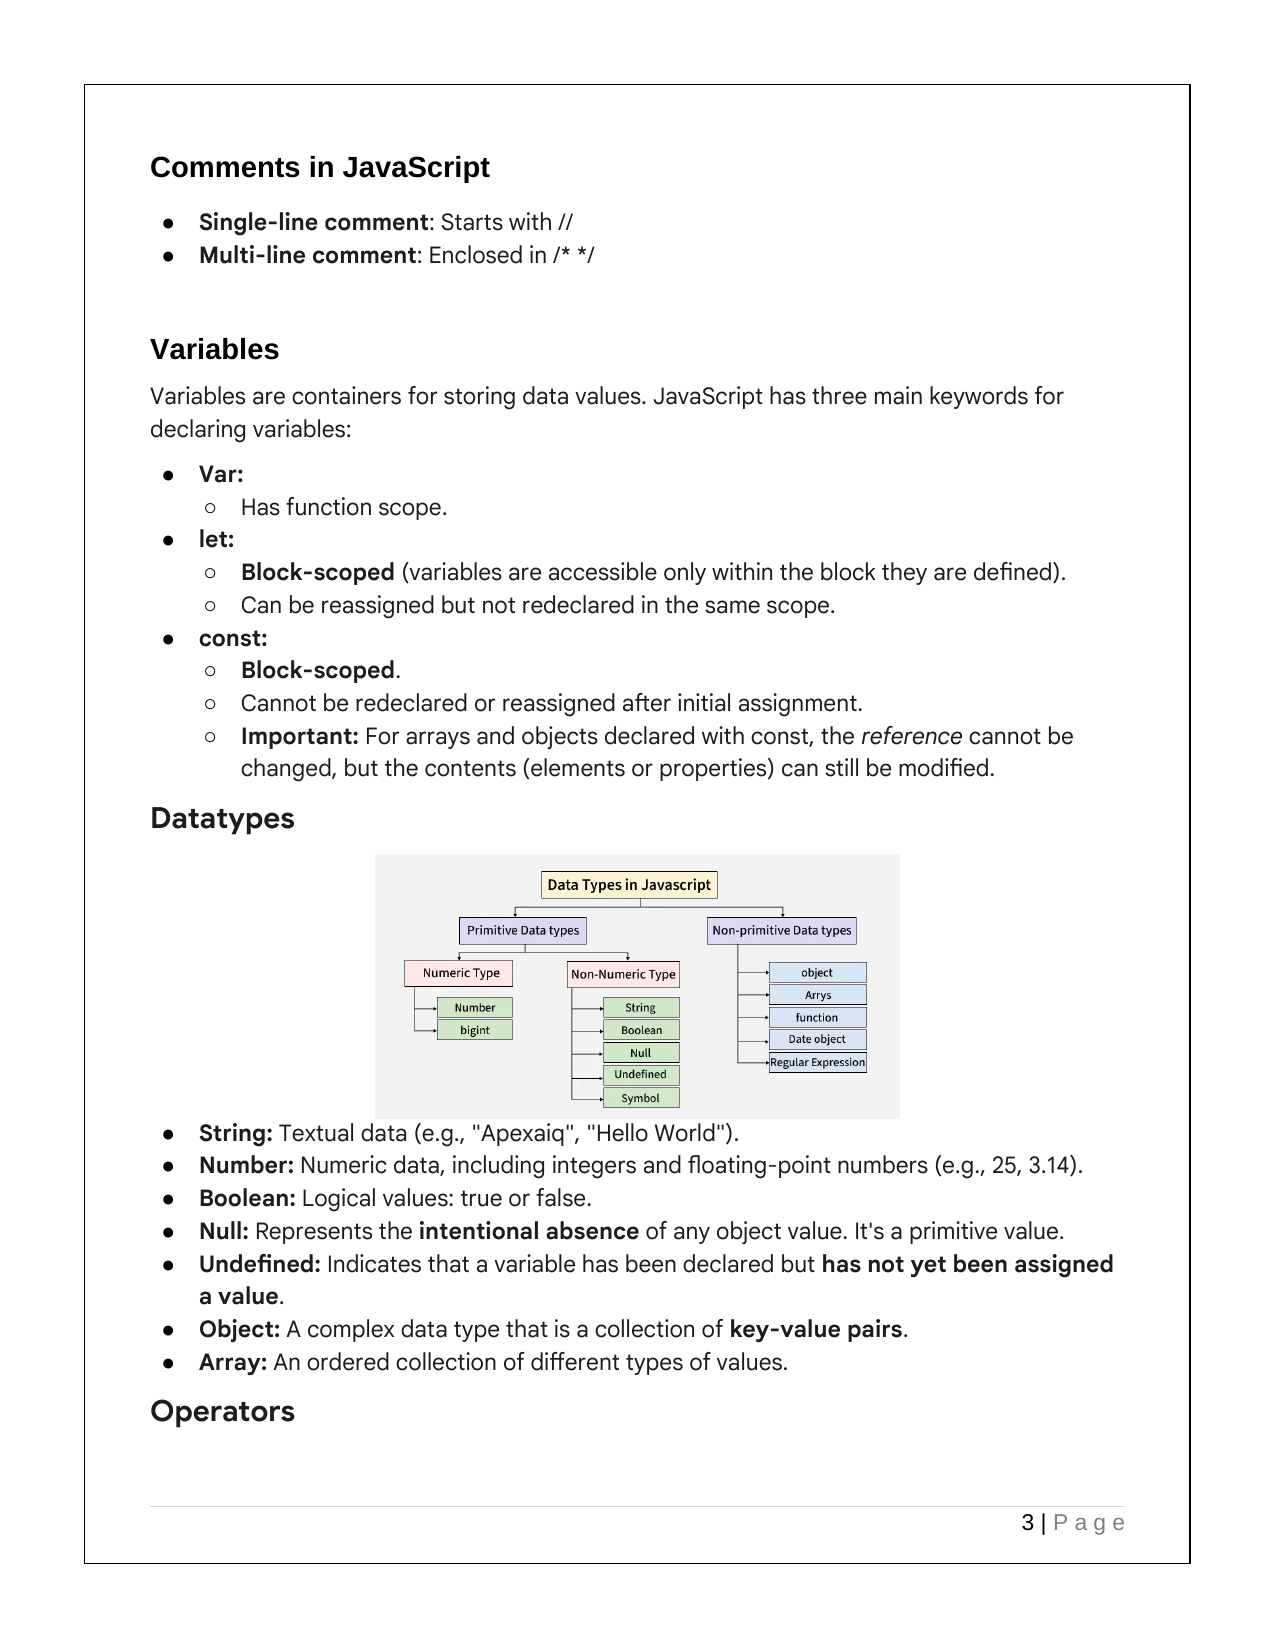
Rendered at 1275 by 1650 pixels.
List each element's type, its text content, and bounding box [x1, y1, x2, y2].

list Number: Numeric data, including integers and floating-point numbers (e.g., 25, 3.14). [161, 1152, 1125, 1180]
list const: [161, 624, 1125, 653]
list String: Textual data (e.g., "Apexaiq", "Hello World"). [161, 1119, 1125, 1148]
subtitle Variables [150, 332, 1125, 365]
list Can be reassigned but not redeclared in the same scope. [203, 591, 1125, 620]
list Null: Represents the intentional absence of any object value. It's a primitive value. [161, 1217, 1125, 1246]
picture [375, 854, 901, 1119]
subtitle Datatypes [150, 800, 1125, 836]
subtitle Comments in JavaScript [150, 150, 1125, 183]
list Var: [161, 460, 1125, 489]
list Undefined: Indicates that a variable has been declared but has not yet been assigned a value. [161, 1250, 1125, 1311]
subtitle Operators [150, 1393, 1125, 1430]
list Has function scope. [203, 493, 1125, 522]
list Boolean: Logical values: true or false. [161, 1184, 1125, 1213]
list Array: An ordered collection of different types of values. [161, 1348, 1125, 1377]
list let: [161, 526, 1125, 554]
text Variables are containers for storing data values. JavaScript has three main keywords for declaring variables: [150, 382, 1125, 444]
list Cannot be redeclared or reassigned after initial assignment. [203, 689, 1125, 718]
list Important: For arrays and objects declared with const, the reference cannot be changed, but the contents (elements or properties) can still be modified. [203, 722, 1125, 783]
list Object: A complex data type that is a collection of key-value pairs. [161, 1315, 1125, 1344]
list Single-line comment: Starts with // [161, 208, 1125, 237]
list Block-scoped. [203, 657, 1125, 685]
list Multi-line comment: Enclosed in /* */ [161, 241, 1125, 270]
list Block-scoped (variables are accessible only within the block they are defined). [203, 558, 1125, 587]
